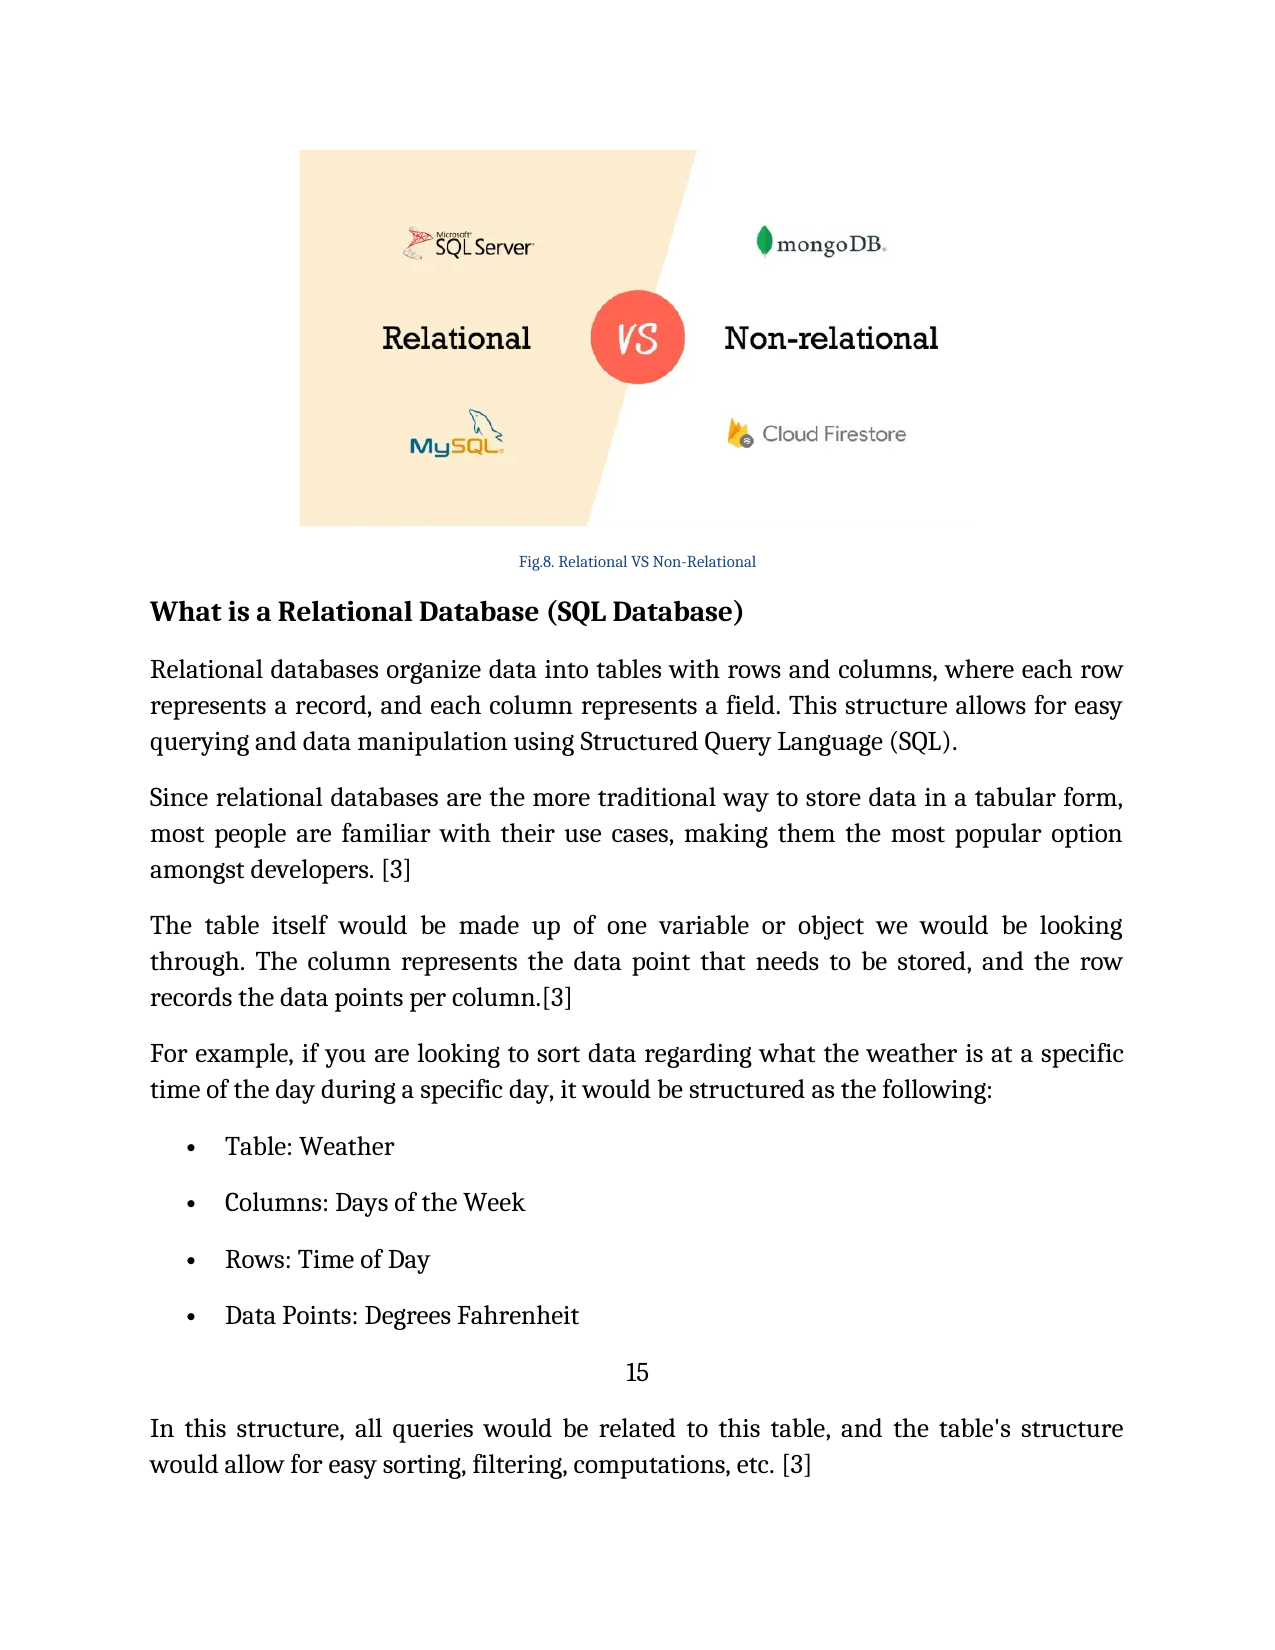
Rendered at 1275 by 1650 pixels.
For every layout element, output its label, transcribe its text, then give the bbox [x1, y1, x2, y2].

text The table itself would be made up of one variable or object we would be looking through. The column represents the data point that needs to be stored, and the row records the data points per column.[3] [150, 910, 1125, 1013]
text Since relational databases are the more traditional way to store data in a tabular form, most people are familiar with their use cases, making them the most popular option amongst developers. [3] [150, 782, 1125, 885]
text Fig.8. Relational VS Non-Relational [150, 552, 1125, 571]
picture [299, 150, 976, 527]
text 15 [150, 1357, 1125, 1388]
text Relational databases organize data into tables with rows and columns, where each row represents a record, and each column represents a field. This structure allows for easy querying and data manipulation using Structured Query Language (SQL). [150, 654, 1125, 757]
text For example, if you are looking to sort data regarding what the weather is at a specific time of the day during a specific day, it would be structured as the following: [150, 1038, 1125, 1105]
list Table: Weather [187, 1131, 1125, 1162]
text In this structure, all queries would be related to this table, and the table's structure would allow for easy sorting, filtering, computations, etc. [3] [150, 1413, 1125, 1480]
list Columns: Days of the Week [187, 1187, 1125, 1218]
text What is a Relational Database (SQL Database) [150, 595, 1125, 628]
list Rows: Time of Day [187, 1244, 1125, 1275]
list Data Points: Degrees Fahrenheit [187, 1300, 1125, 1331]
